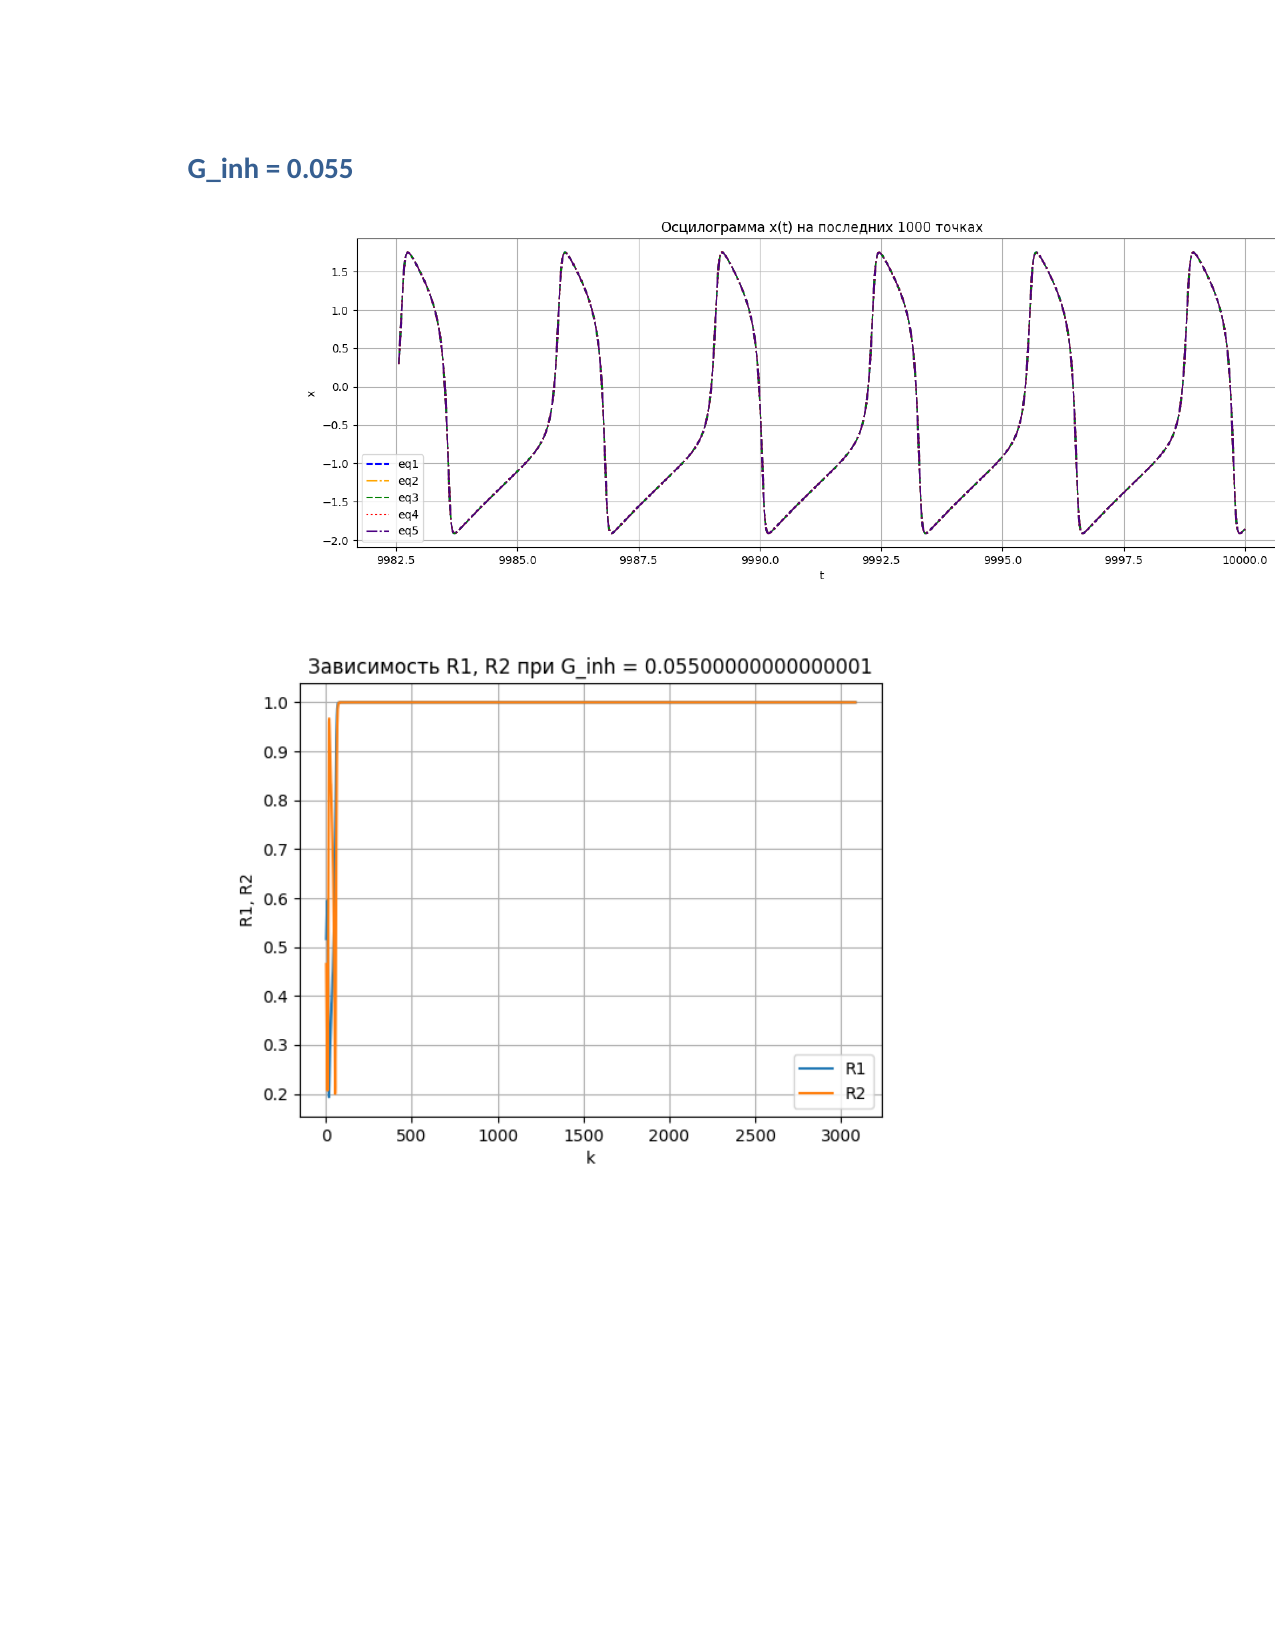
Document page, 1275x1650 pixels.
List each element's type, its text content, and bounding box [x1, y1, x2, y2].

picture [206, 615, 957, 1179]
picture [206, 191, 1275, 591]
subtitle G_inh = 0.055 [187, 150, 1087, 186]
